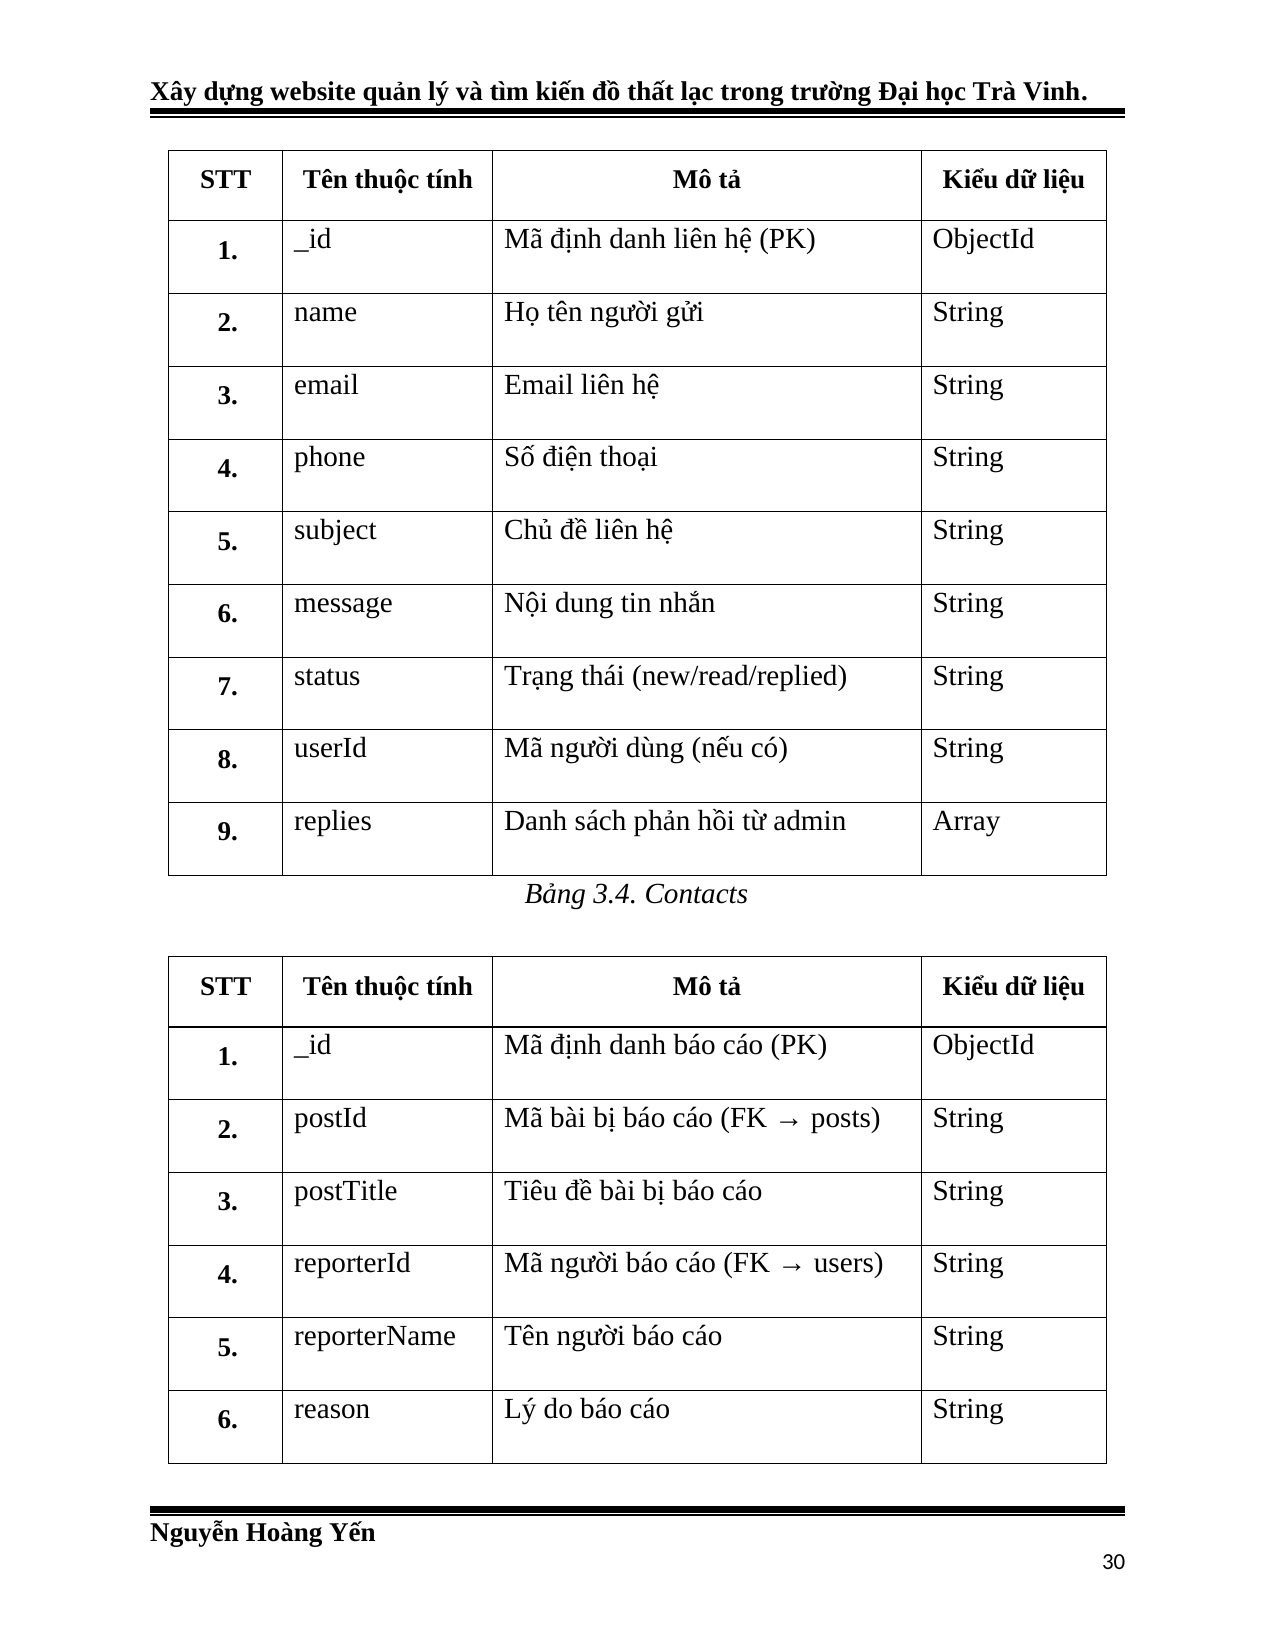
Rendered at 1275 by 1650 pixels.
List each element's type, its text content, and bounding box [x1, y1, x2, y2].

table_cell [169, 1173, 282, 1244]
table_cell [169, 1100, 282, 1172]
table_cell [169, 1028, 282, 1099]
table_cell Nội dung tin nhắn [493, 585, 921, 657]
text Bảng 3.4. Contacts [150, 876, 1125, 909]
table_cell Email liên hệ [493, 367, 921, 438]
table_header Kiểu dữ liệu [922, 957, 1106, 1026]
table_cell [169, 294, 282, 366]
table_cell [169, 803, 282, 875]
table_cell Tên người báo cáo [493, 1318, 921, 1390]
table_cell Array [922, 803, 1106, 875]
table_header Mô tả [493, 957, 921, 1026]
table_cell Mã định danh liên hệ (PK) [493, 221, 921, 293]
table_cell String [922, 1246, 1106, 1317]
table_cell Mã định danh báo cáo (PK) [493, 1028, 921, 1099]
table_cell status [283, 658, 492, 729]
table_cell Mã người dùng (nếu có) [493, 730, 921, 802]
table_cell Chủ đề liên hệ [493, 512, 921, 584]
table_cell _id [283, 1028, 492, 1099]
table_cell Lý do báo cáo [493, 1391, 921, 1463]
table_cell Tiêu đề bài bị báo cáo [493, 1173, 921, 1244]
table_cell String [922, 730, 1106, 802]
table_cell ObjectId [922, 221, 1106, 293]
table_header STT [169, 957, 282, 1026]
table_cell postTitle [283, 1173, 492, 1244]
table_cell phone [283, 440, 492, 511]
table_cell String [922, 585, 1106, 657]
table_cell reporterName [283, 1318, 492, 1390]
table_cell [169, 1391, 282, 1463]
table_cell Mã bài bị báo cáo (FK → posts) [493, 1100, 921, 1172]
table_cell String [922, 1318, 1106, 1390]
table_cell [169, 221, 282, 293]
table_header STT [169, 151, 282, 220]
table_cell String [922, 1173, 1106, 1244]
table_cell email [283, 367, 492, 438]
table_header Kiểu dữ liệu [922, 151, 1106, 220]
table_cell [169, 512, 282, 584]
table_cell reason [283, 1391, 492, 1463]
table_cell userId [283, 730, 492, 802]
table_cell String [922, 512, 1106, 584]
table_cell Danh sách phản hồi từ admin [493, 803, 921, 875]
table_cell String [922, 440, 1106, 511]
table_cell postId [283, 1100, 492, 1172]
table_cell [169, 585, 282, 657]
table_cell String [922, 658, 1106, 729]
table_cell Trạng thái (new/read/replied) [493, 658, 921, 729]
table_cell [169, 658, 282, 729]
table_cell _id [283, 221, 492, 293]
table_cell subject [283, 512, 492, 584]
table_cell [169, 1246, 282, 1317]
table_cell String [922, 367, 1106, 438]
table_cell [169, 440, 282, 511]
table_cell ObjectId [922, 1028, 1106, 1099]
table_cell String [922, 294, 1106, 366]
table_cell name [283, 294, 492, 366]
table_cell Mã người báo cáo (FK → users) [493, 1246, 921, 1317]
table_cell Họ tên người gửi [493, 294, 921, 366]
table_header Tên thuộc tính [283, 151, 492, 220]
table_cell [169, 367, 282, 438]
table_cell String [922, 1100, 1106, 1172]
table_cell replies [283, 803, 492, 875]
table_cell Số điện thoại [493, 440, 921, 511]
table_header Tên thuộc tính [283, 957, 492, 1026]
table_cell [169, 730, 282, 802]
table_cell [169, 1318, 282, 1390]
table_cell reporterId [283, 1246, 492, 1317]
table_cell String [922, 1391, 1106, 1463]
table_header Mô tả [493, 151, 921, 220]
table_cell message [283, 585, 492, 657]
